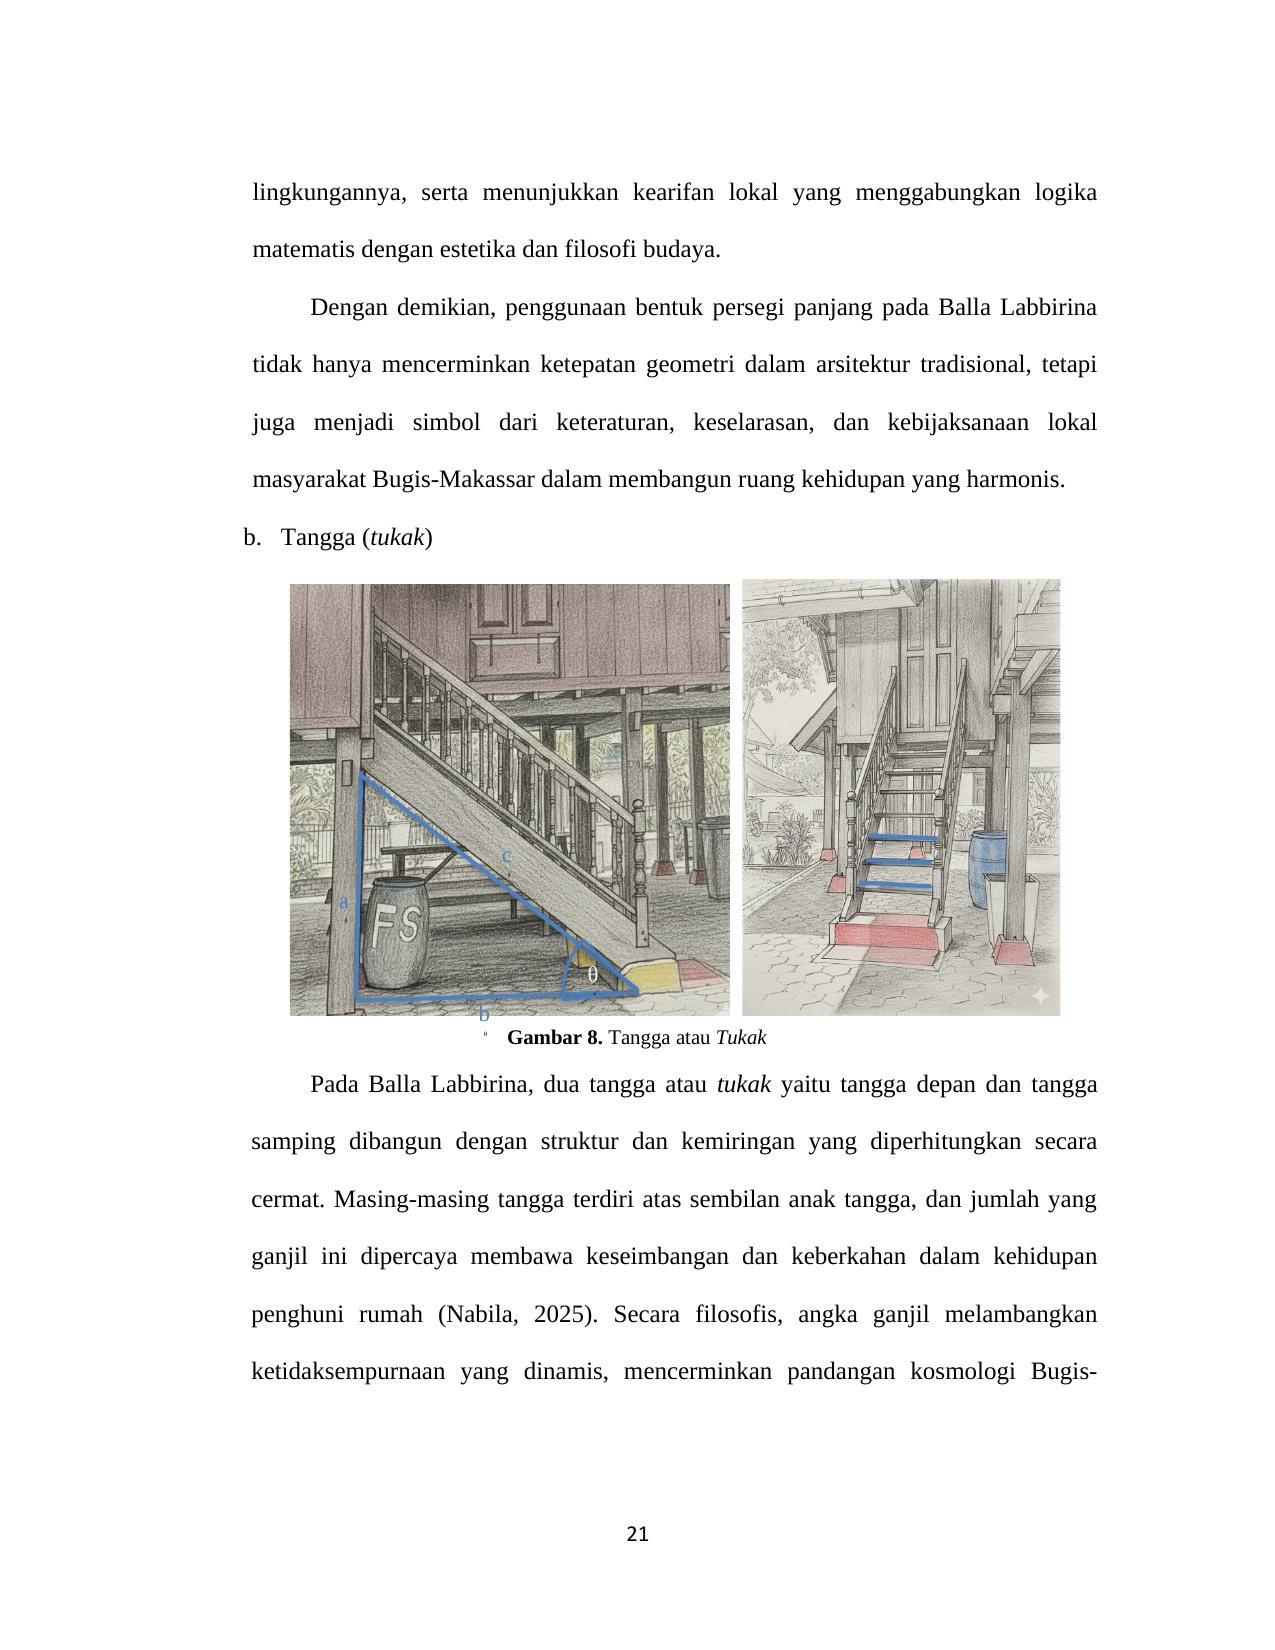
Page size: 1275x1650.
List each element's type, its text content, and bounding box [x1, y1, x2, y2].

list Tangga (tukak) [243, 522, 1098, 551]
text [252, 177, 1098, 263]
text Dengan demikian, penggunaan bentuk persegi panjang pada Balla Labbirina tidak hanya mencerminkan ketepatan geometri dalam arsitektur tradisional, tetapi juga menjadi simbol dari keteraturan, keselarasan, dan kebijaksanaan lokal masyarakat Bugis-Makassar dalam membangun ruang kehidupan yang harmonis. [252, 292, 1098, 493]
picture [742, 579, 1061, 1016]
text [251, 1069, 1098, 1385]
picture [289, 584, 730, 1016]
